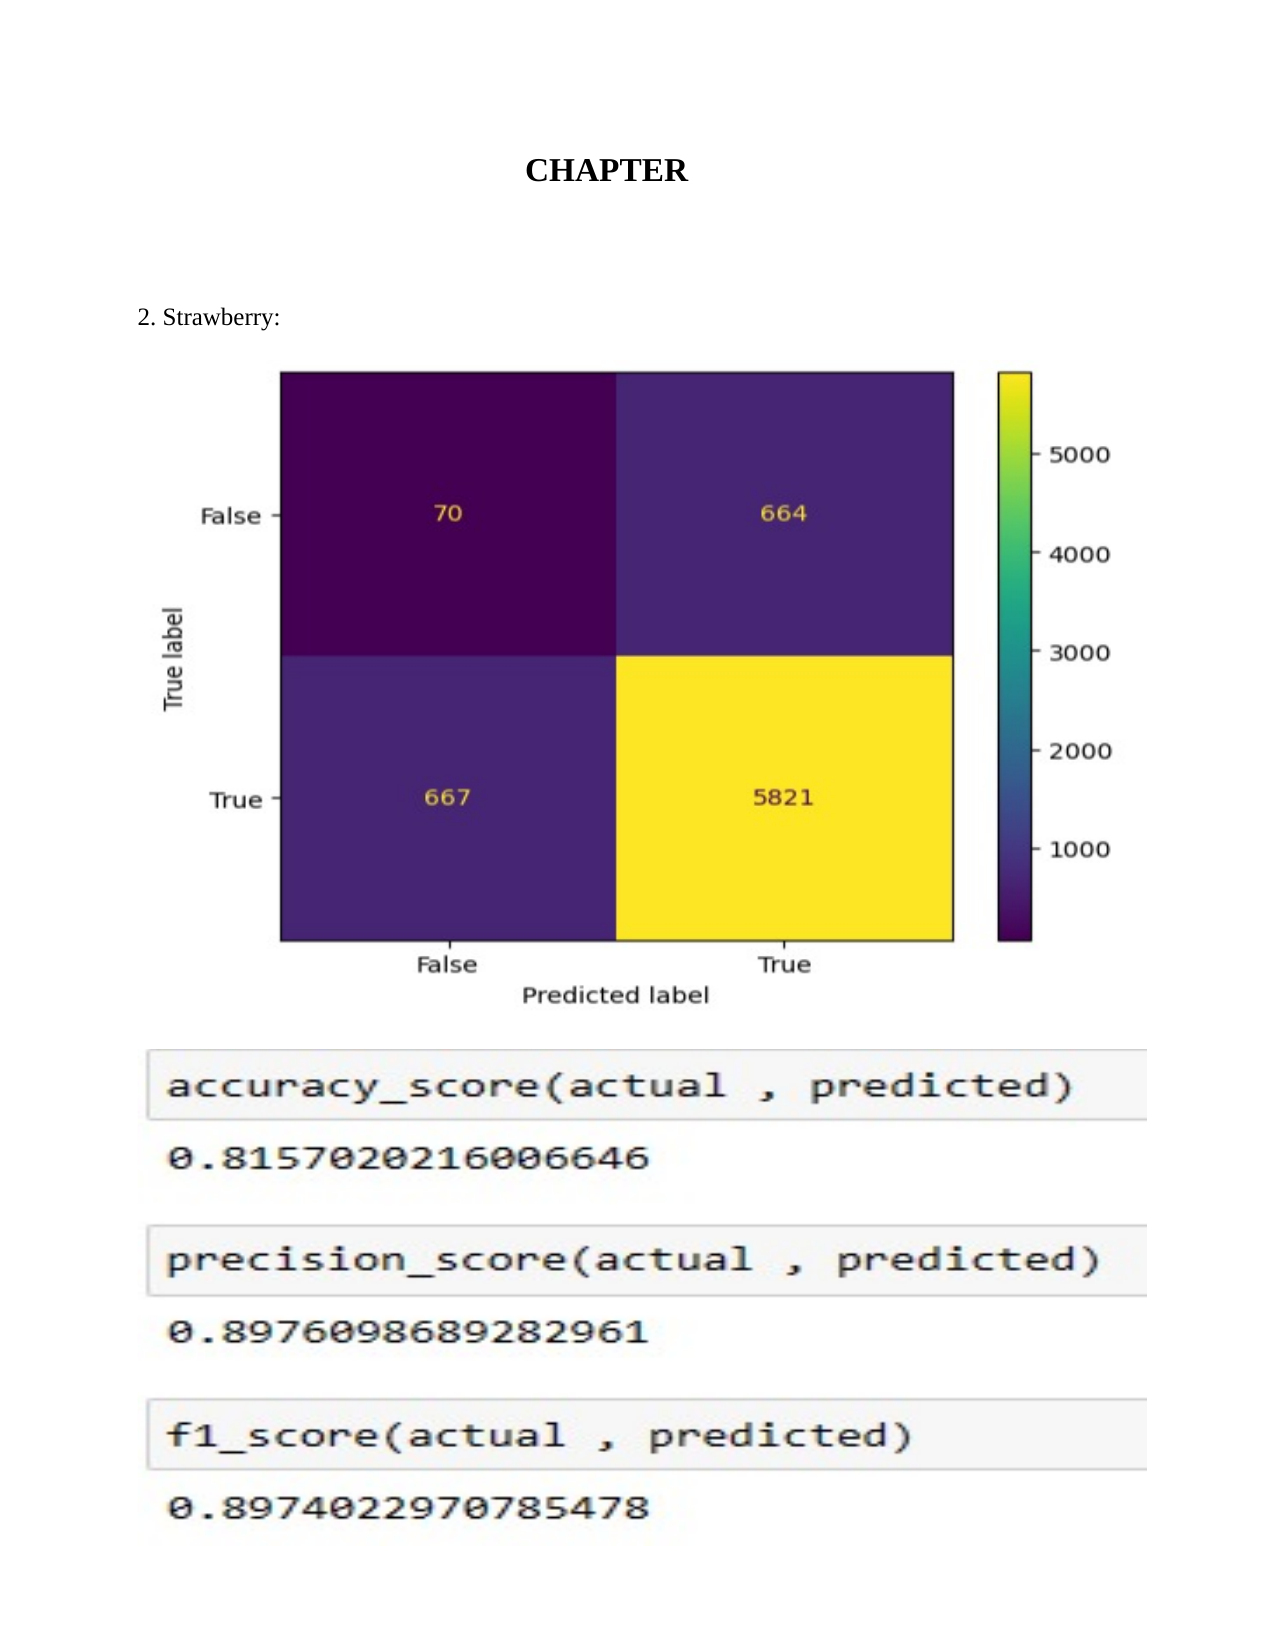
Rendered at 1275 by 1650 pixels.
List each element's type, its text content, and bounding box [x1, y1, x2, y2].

picture [137, 360, 1167, 1021]
list Strawberry: [137, 302, 1137, 331]
picture [137, 1049, 1147, 1546]
